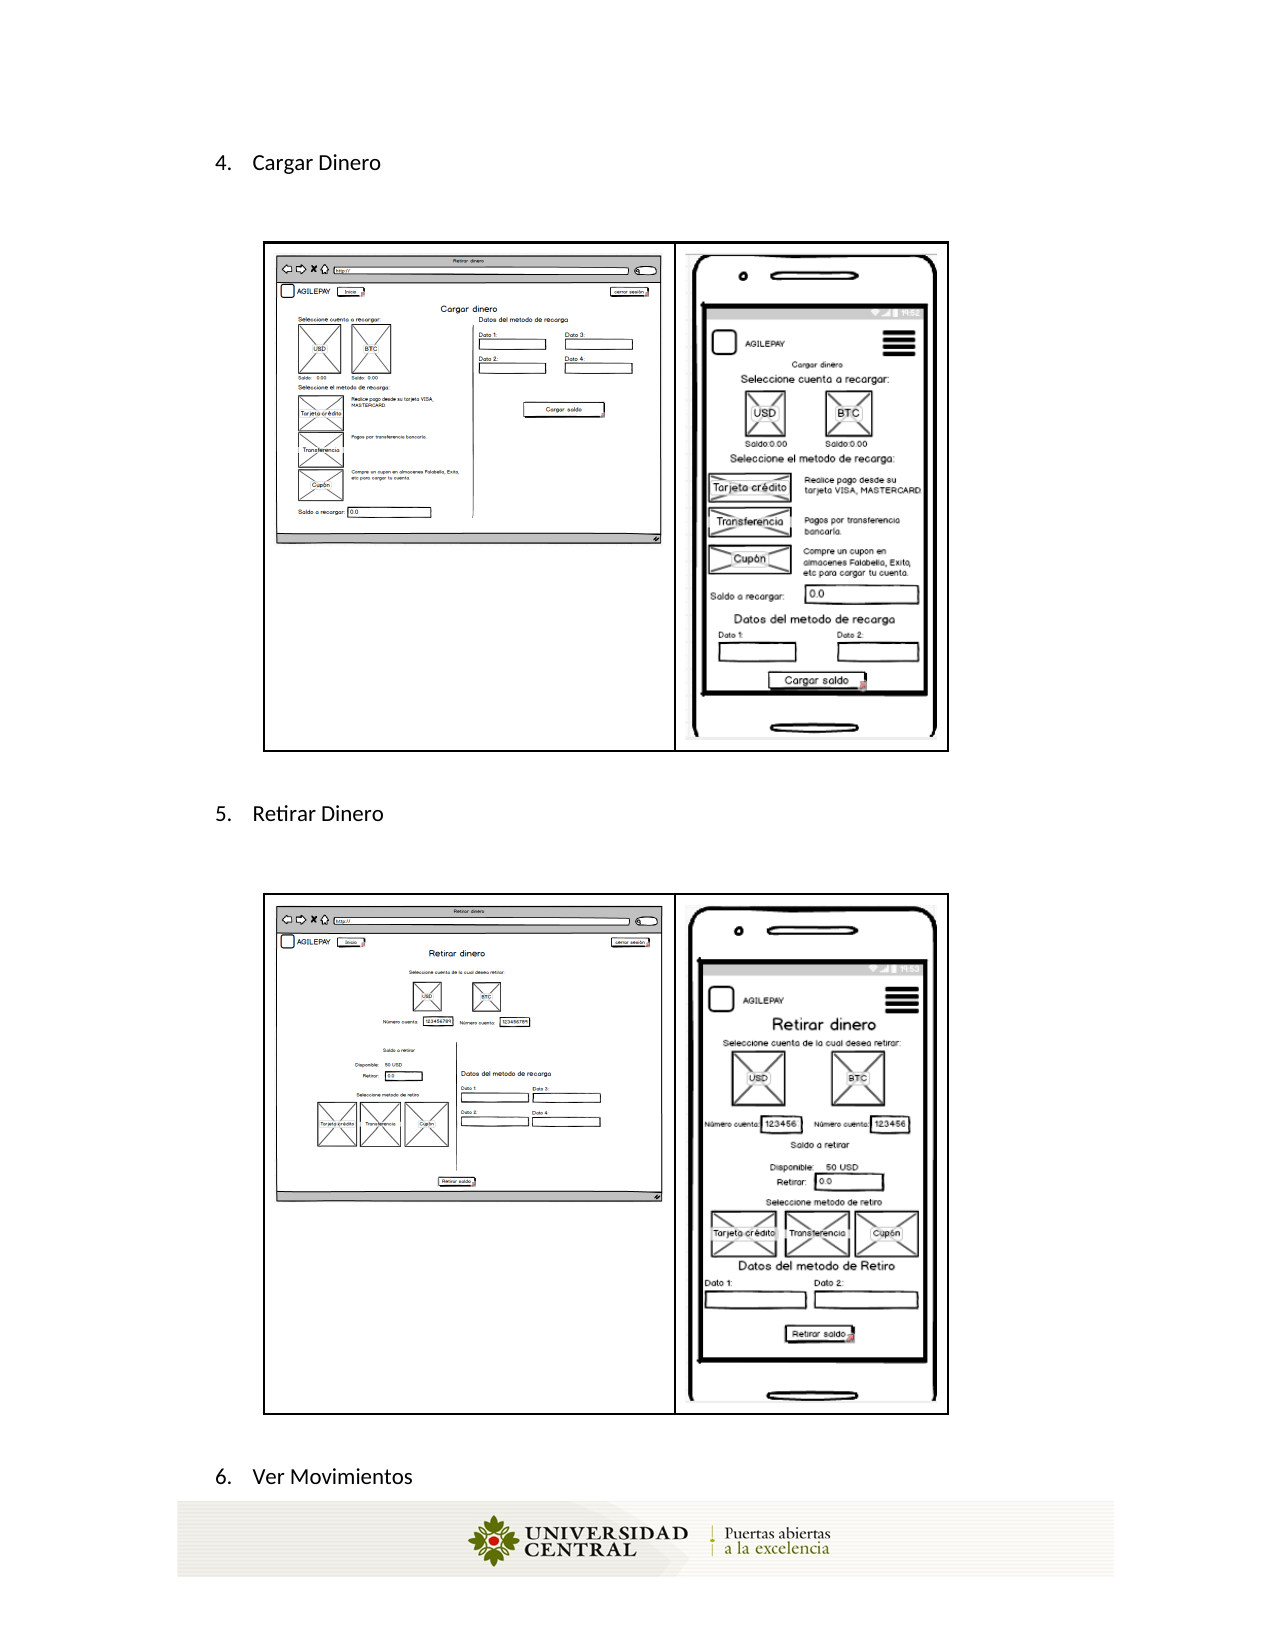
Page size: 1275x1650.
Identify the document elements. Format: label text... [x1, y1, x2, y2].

table_header [676, 895, 947, 1413]
table_header [676, 244, 947, 750]
picture [273, 253, 663, 546]
picture [273, 905, 663, 1203]
table_header [265, 895, 674, 1413]
list Retirar Dinero [215, 799, 1098, 827]
list Ver Movimientos [215, 1462, 1098, 1490]
list Cargar Dinero [215, 148, 1098, 176]
picture [685, 905, 937, 1403]
table_header [265, 244, 674, 750]
picture [177, 1501, 1115, 1577]
picture [685, 253, 937, 740]
